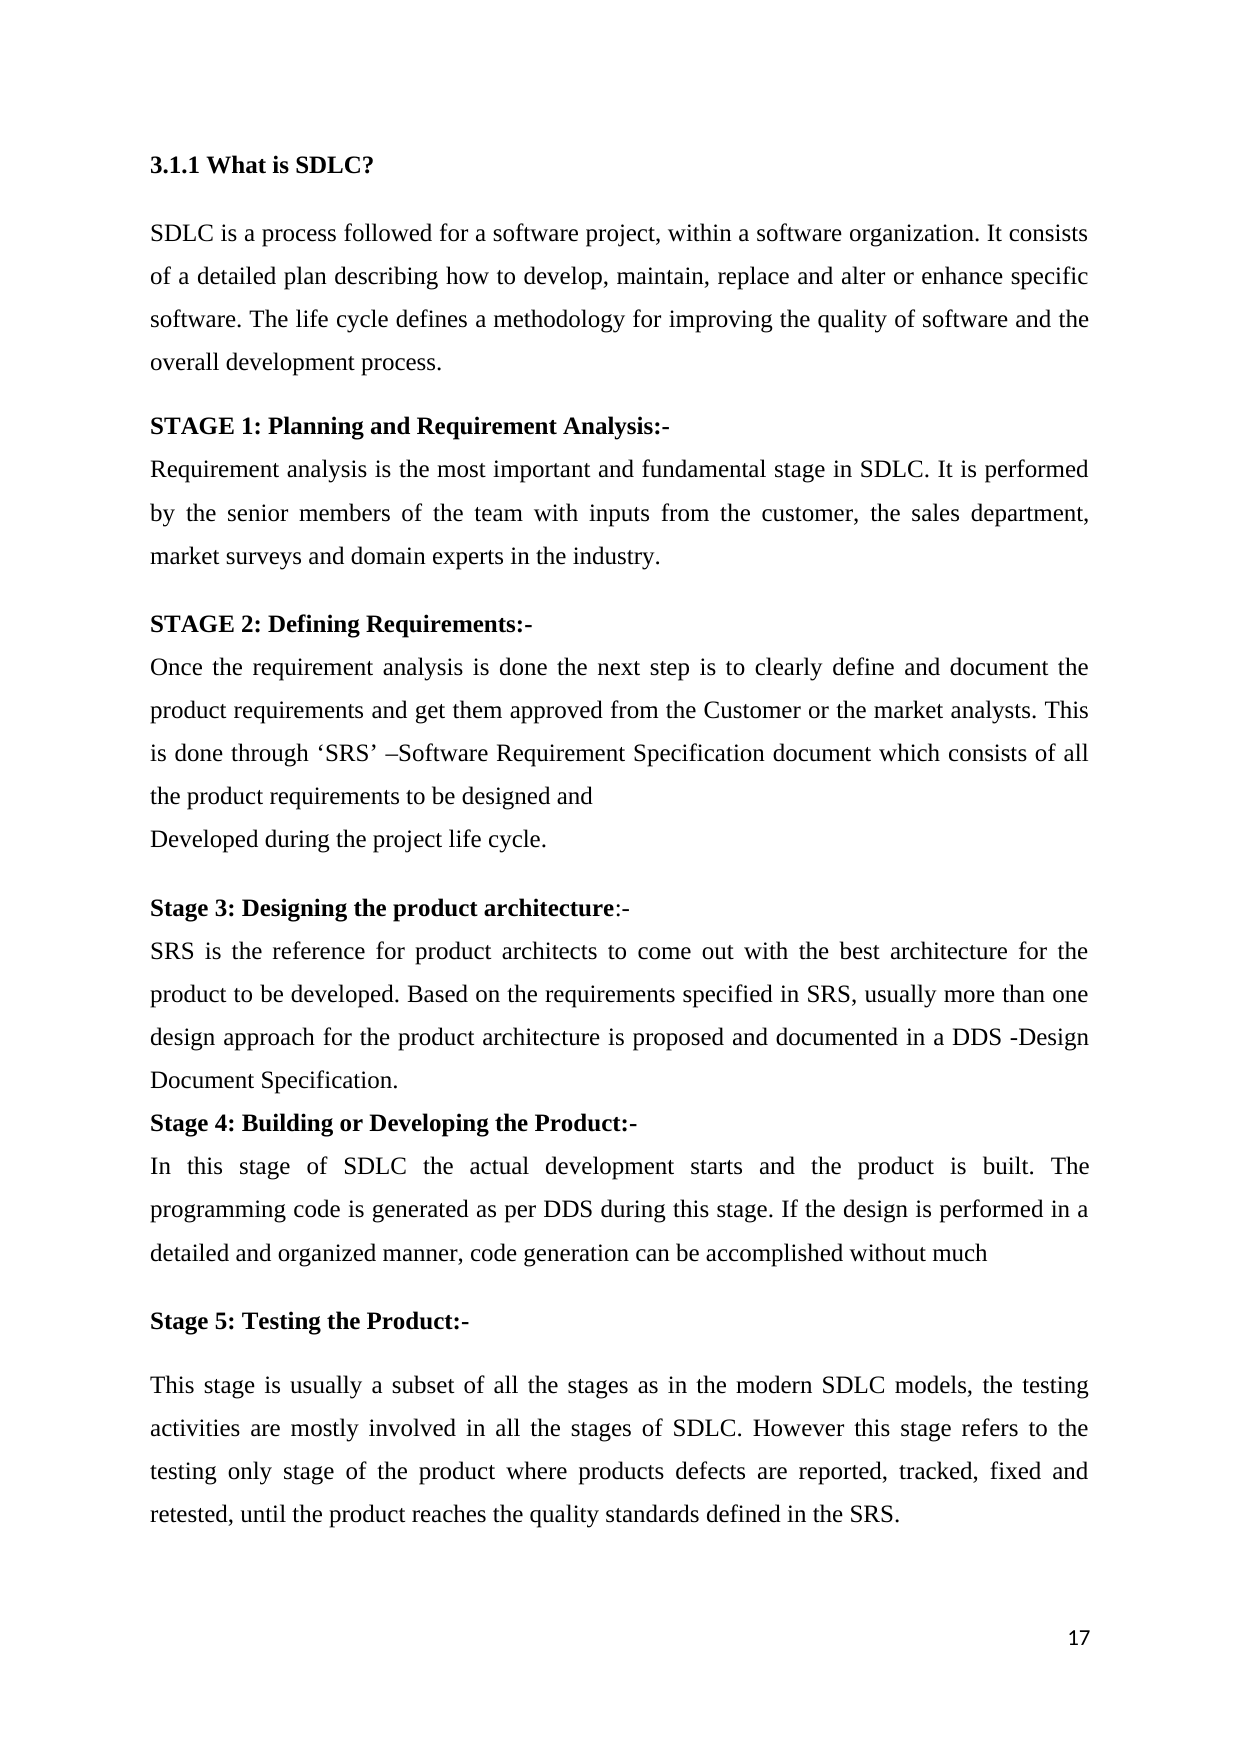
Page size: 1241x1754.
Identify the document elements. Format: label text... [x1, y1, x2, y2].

text Stage 5: Testing the Product:- [150, 1306, 1090, 1334]
text Once the requirement analysis is done the next step is to clearly define and document the product requirements and get them approved from the Customer or the market analysts. This is done through ‘SRS’ –Software Requirement Specification document which consists of all the product requirements to be designed and [150, 652, 1090, 810]
text This stage is usually a subset of all the stages as in the modern SDLC models, the testing activities are mostly involved in all the stages of SDLC. However this stage refers to the testing only stage of the product where products defects are reported, tracked, fixed and retested, until the product reaches the quality standards defined in the SRS. [150, 1370, 1090, 1528]
text 3.1.1 What is SDLC? [150, 150, 1090, 179]
text SRS is the reference for product architects to come out with the best architecture for the product to be developed. Based on the requirements specified in SRS, usually more than one design approach for the product architecture is proposed and documented in a DDS -Design Document Specification. [150, 936, 1090, 1094]
text STAGE 1: Planning and Requirement Analysis:- [150, 411, 1090, 440]
text Stage 3: Designing the product architecture:- [150, 893, 1090, 921]
text In this stage of SDLC the actual development starts and the product is built. The programming code is generated as per DDS during this stage. If the design is performed in a detailed and organized manner, code generation can be accomplished without much [150, 1151, 1090, 1266]
text SDLC is a process followed for a software project, within a software organization. It consists of a detailed plan describing how to develop, maintain, replace and alter or enhance specific software. The life cycle defines a methodology for improving the quality of software and the overall development process. [150, 218, 1090, 376]
text Stage 4: Building or Developing the Product:- [150, 1108, 1090, 1137]
text STAGE 2: Defining Requirements:- [150, 609, 1090, 638]
text Developed during the project life cycle. [150, 824, 1090, 853]
text Requirement analysis is the most important and fundamental stage in SDLC. It is performed by the senior members of the team with inputs from the customer, the sales department, market surveys and domain experts in the industry. [150, 454, 1090, 569]
